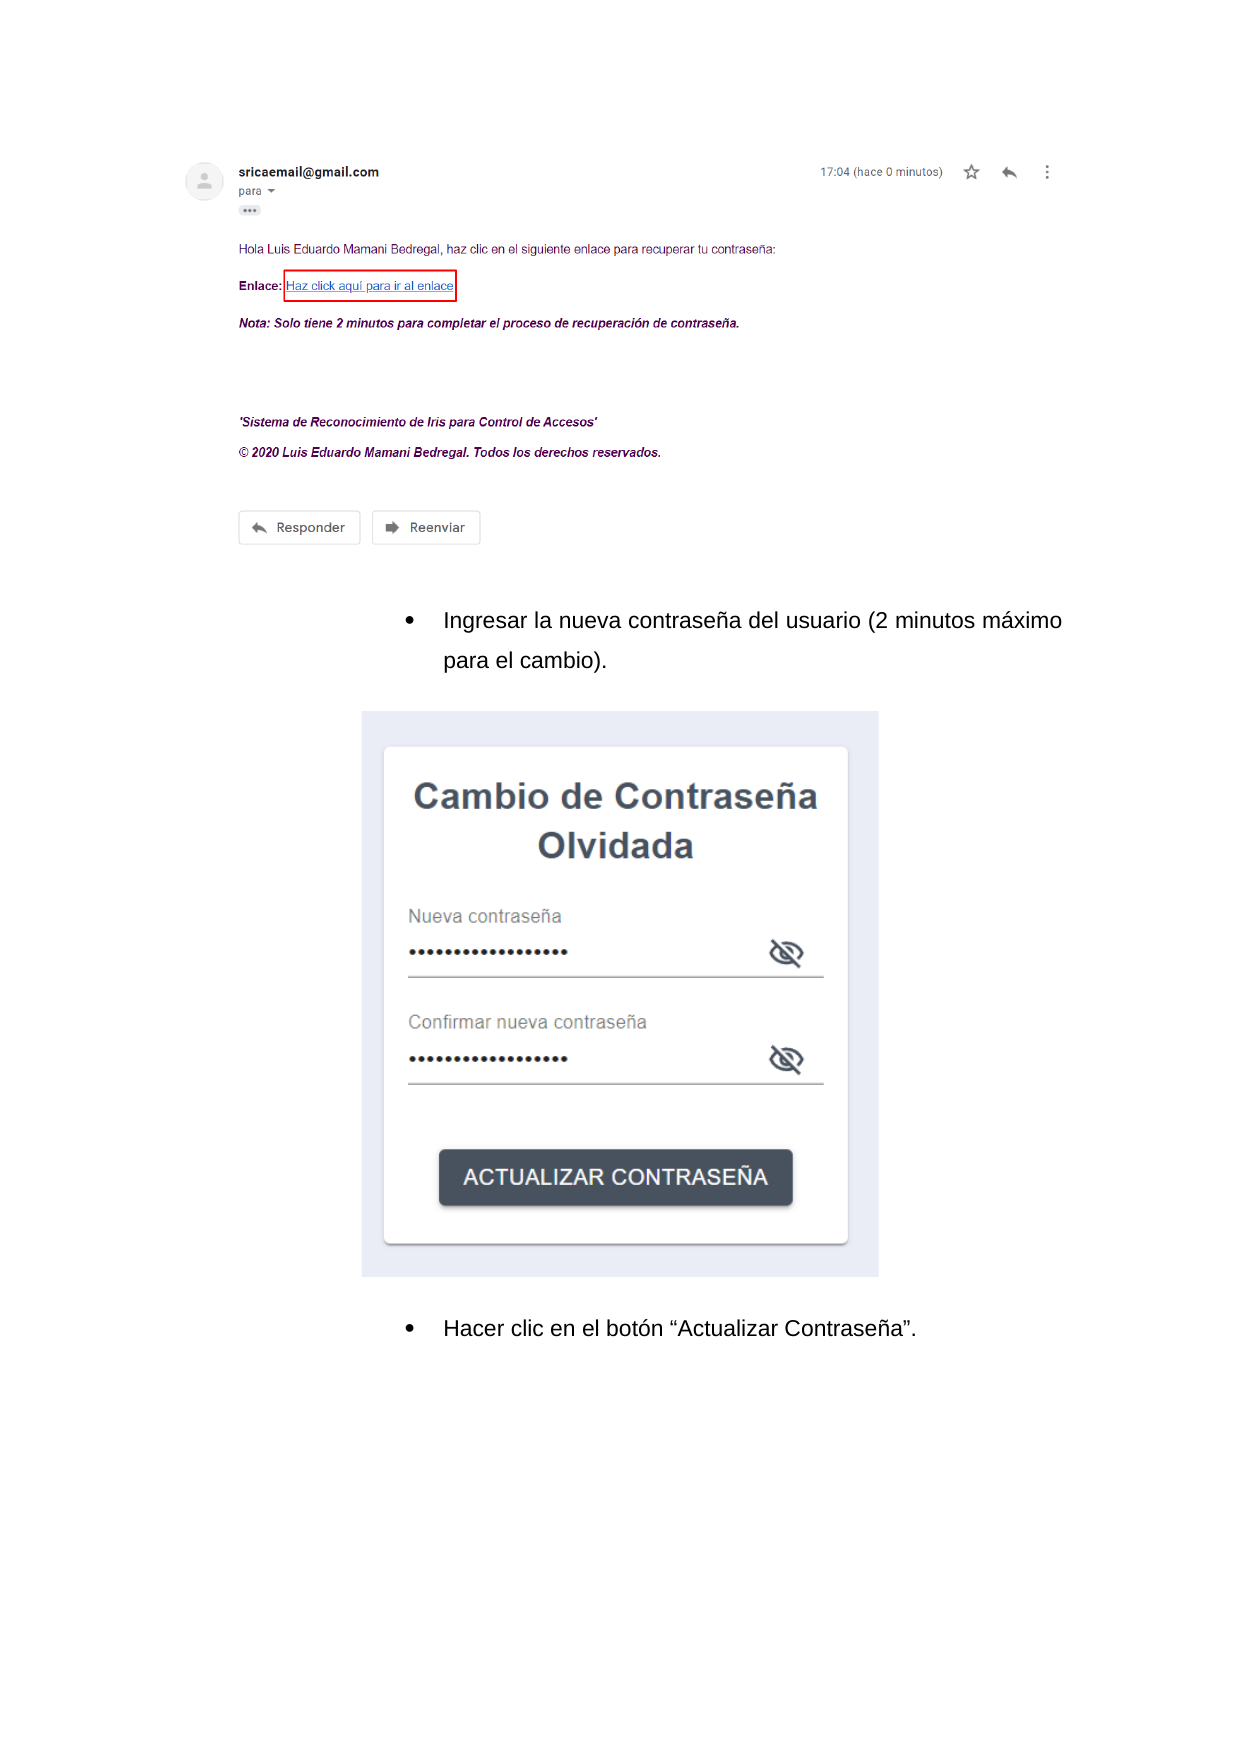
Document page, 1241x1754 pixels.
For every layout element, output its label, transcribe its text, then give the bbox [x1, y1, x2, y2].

picture [177, 147, 1063, 569]
list Ingresar la nueva contraseña del usuario (2 minutos máximo para el cambio). [406, 607, 1063, 673]
picture [361, 711, 879, 1277]
list Hacer clic en el botón “Actualizar Contraseña”. [406, 1315, 1063, 1342]
